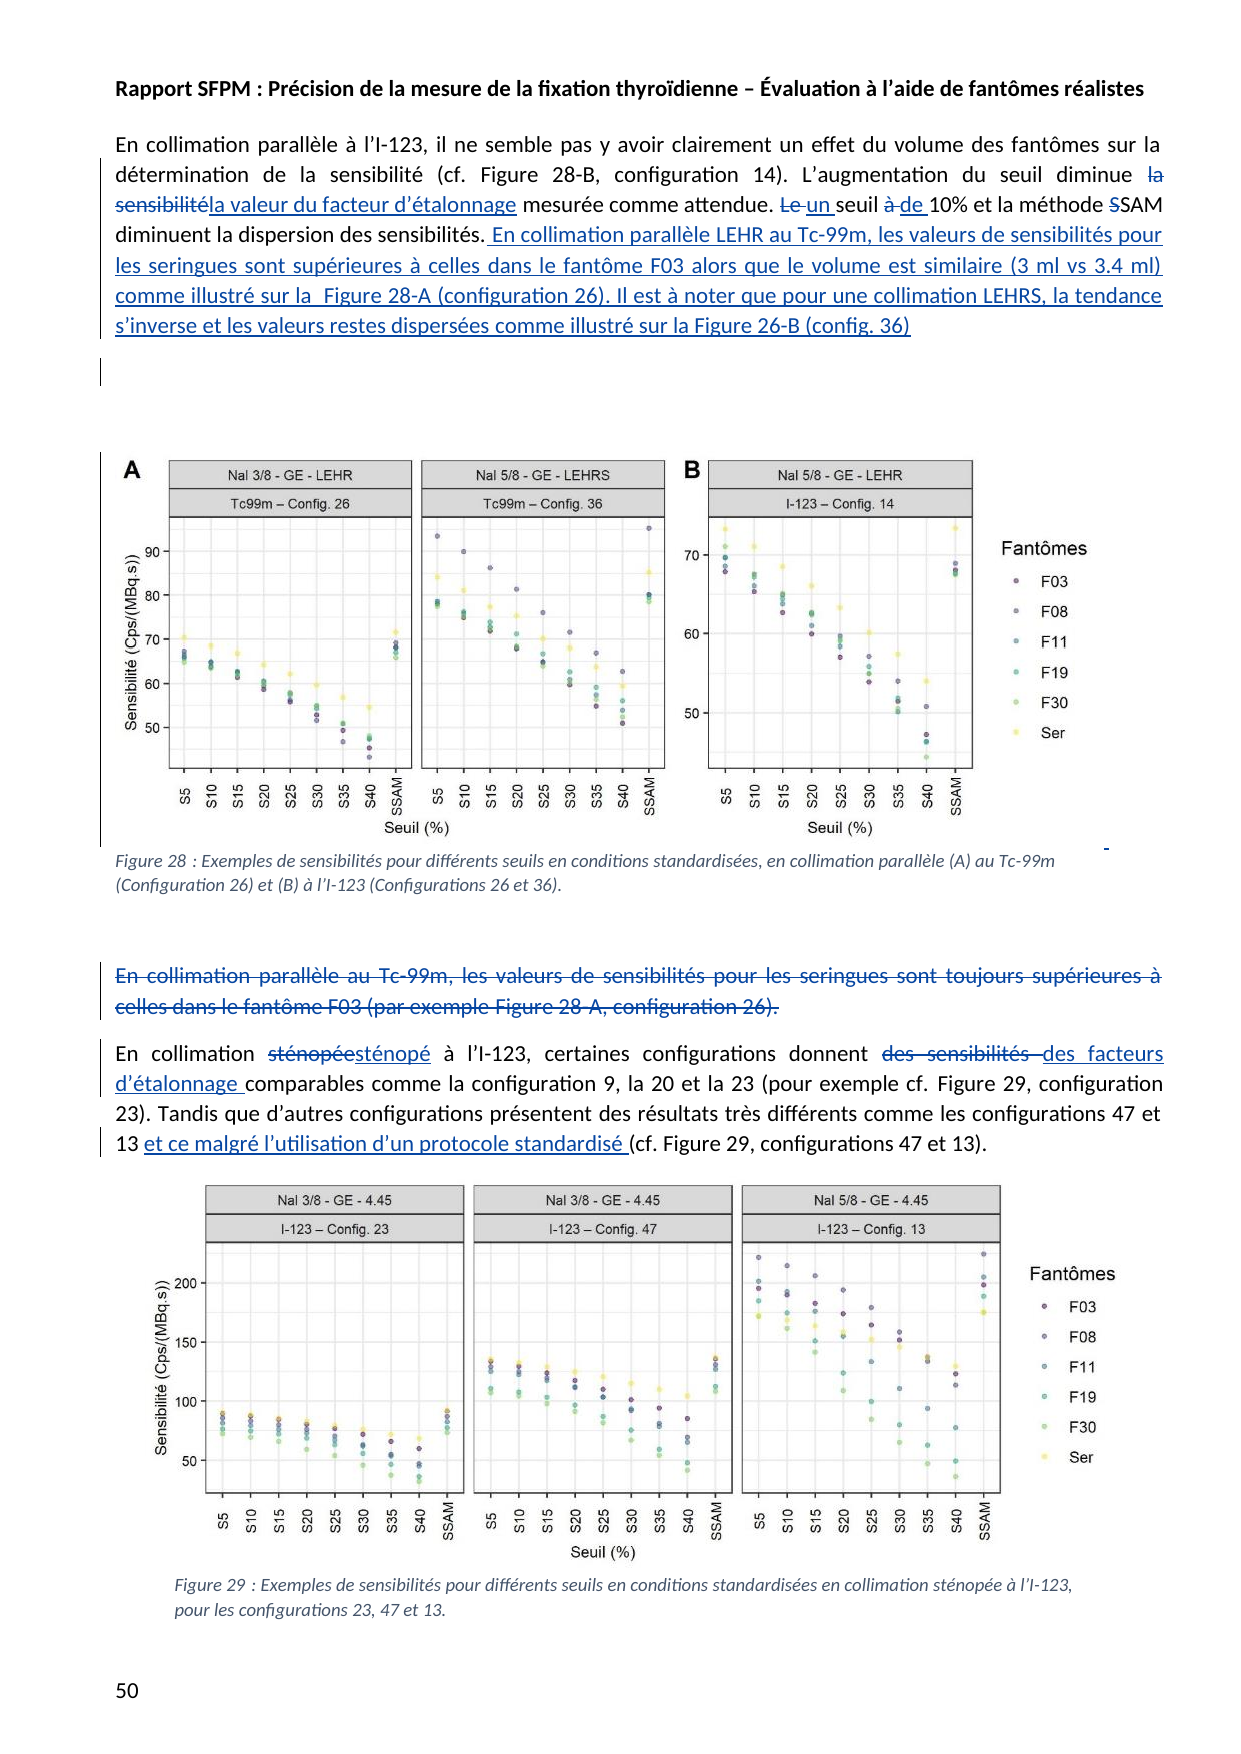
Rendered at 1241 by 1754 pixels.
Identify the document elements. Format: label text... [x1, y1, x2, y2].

text En collimation parallèle à l’I-123, il ne semble pas y avoir clairement un effet du volume des fantômes sur la détermination de la sensibilité (cf. Figure 18-B, configuration 14). L’augmentation du seuil diminue mesurée comme attendue. seuil 10% et la méthode SAM diminuent la dispersion des sensibilités.Figure 18 [115, 130, 1163, 275]
text En collimation à l’I-123, certaines configurations donnent comparables comme la configuration 9, la 20 et la 23 (pour exemple cf. Figure 19, configuration 23). Tandis que d’autres configurations présentent des résultats très différents comme les configurations 47 et 13 (cf. Figure 19, configurations 47 et 13). [115, 1039, 1163, 1157]
picture [115, 451, 1104, 847]
text En collimation parallèle à l’I-123, il ne semble pas y avoir clairement un effet du volume des fantômes sur la détermination de la sensibilité (cf. Figure 18-B, configuration 14). L’augmentation du seuil diminue mesurée comme attendue. seuil 10% et la méthode SAM diminuent la dispersion des sensibilités.Figure 18 [115, 307, 1163, 339]
text En collimation parallèle à l’I-123, il ne semble pas y avoir clairement un effet du volume des fantômes sur la détermination de la sensibilité (cf. Figure 18-B, configuration 14). L’augmentation du seuil diminue mesurée comme attendue. seuil 10% et la méthode SAM diminuent la dispersion des sensibilités.Figure 18 [115, 276, 1163, 305]
picture [145, 1176, 1134, 1571]
